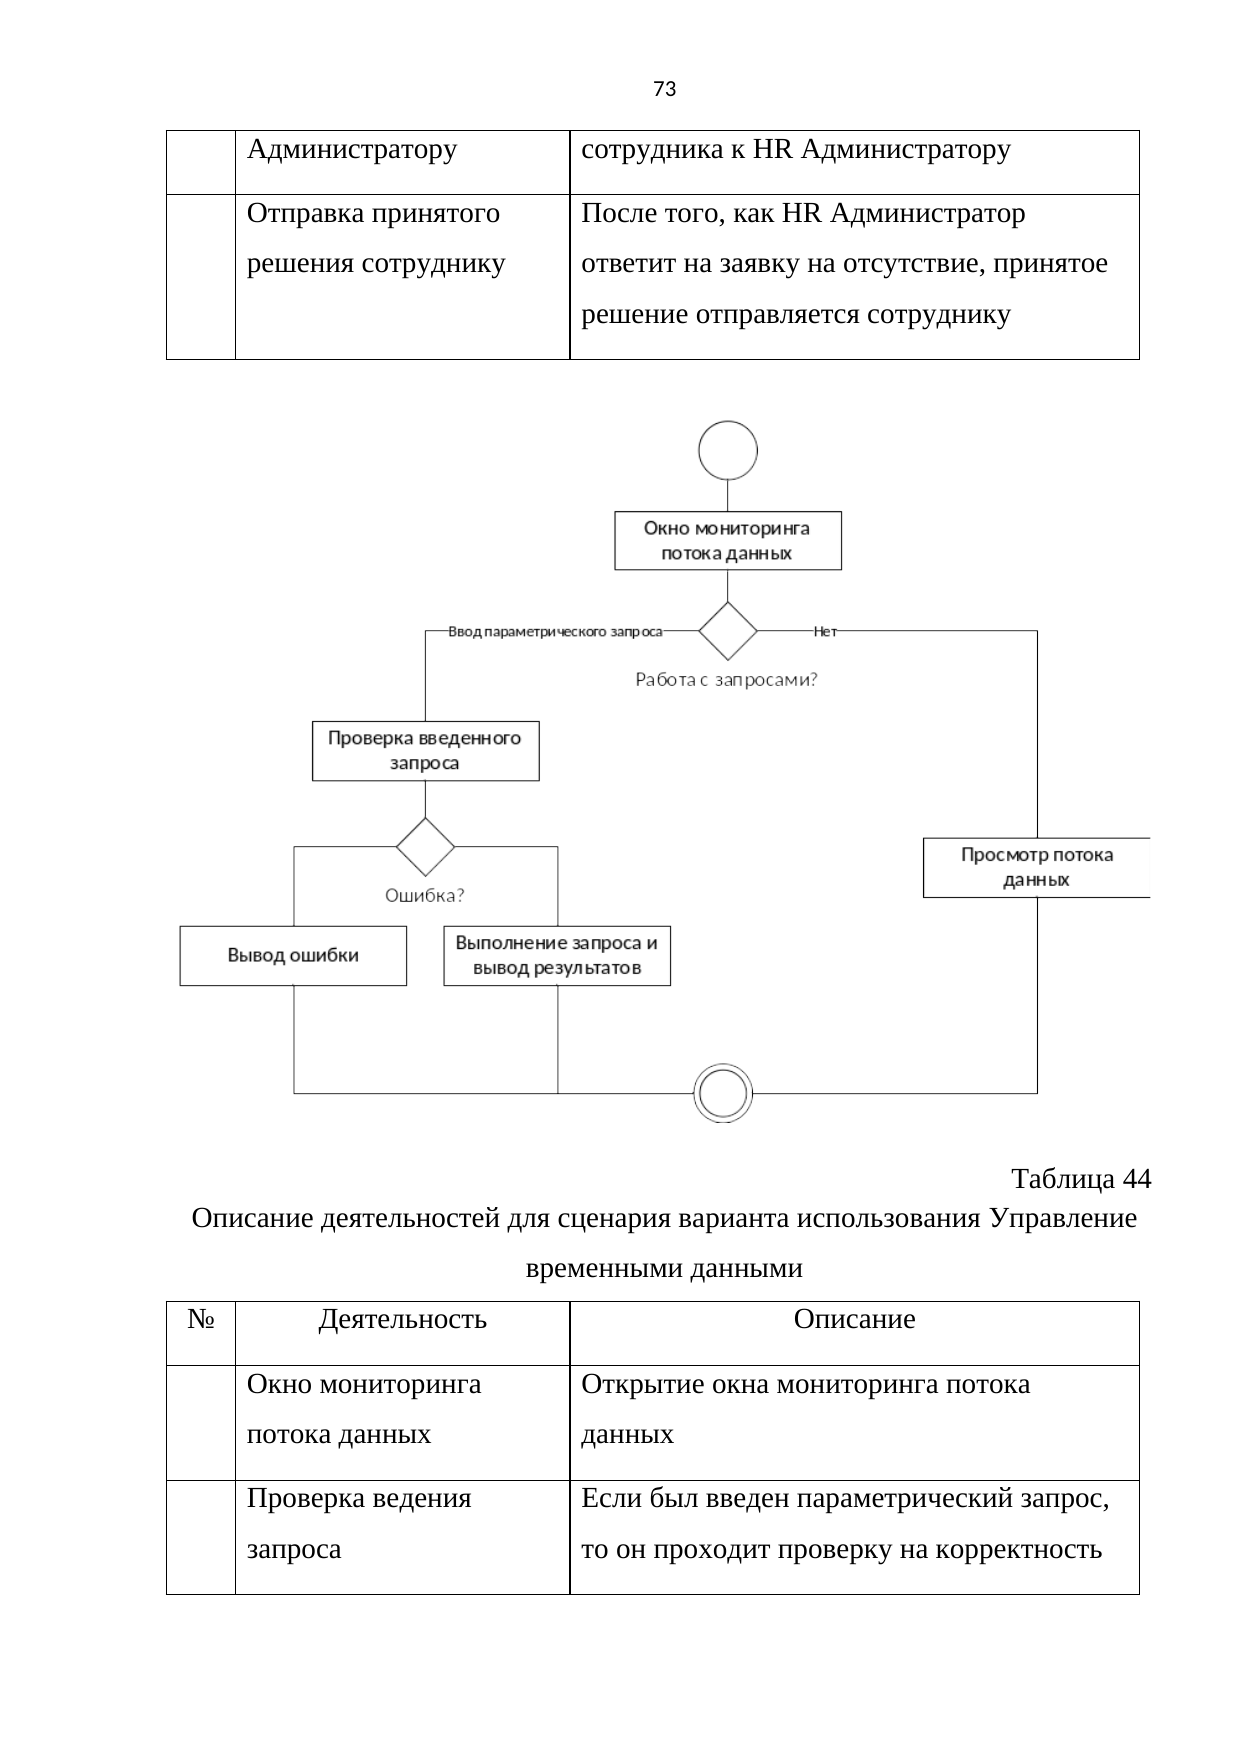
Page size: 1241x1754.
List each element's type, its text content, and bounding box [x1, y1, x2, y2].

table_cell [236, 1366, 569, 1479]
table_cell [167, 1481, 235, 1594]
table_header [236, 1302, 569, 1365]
text Описание деятельностей для сценария варианта использования Управление временными данными [177, 1200, 1152, 1284]
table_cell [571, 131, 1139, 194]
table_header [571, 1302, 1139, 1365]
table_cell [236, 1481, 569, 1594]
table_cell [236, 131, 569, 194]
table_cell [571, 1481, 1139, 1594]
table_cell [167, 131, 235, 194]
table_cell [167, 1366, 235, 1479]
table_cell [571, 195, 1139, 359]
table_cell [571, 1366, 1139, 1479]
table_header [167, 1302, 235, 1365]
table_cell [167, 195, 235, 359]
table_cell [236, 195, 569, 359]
text Таблица 44 [177, 1161, 1152, 1195]
